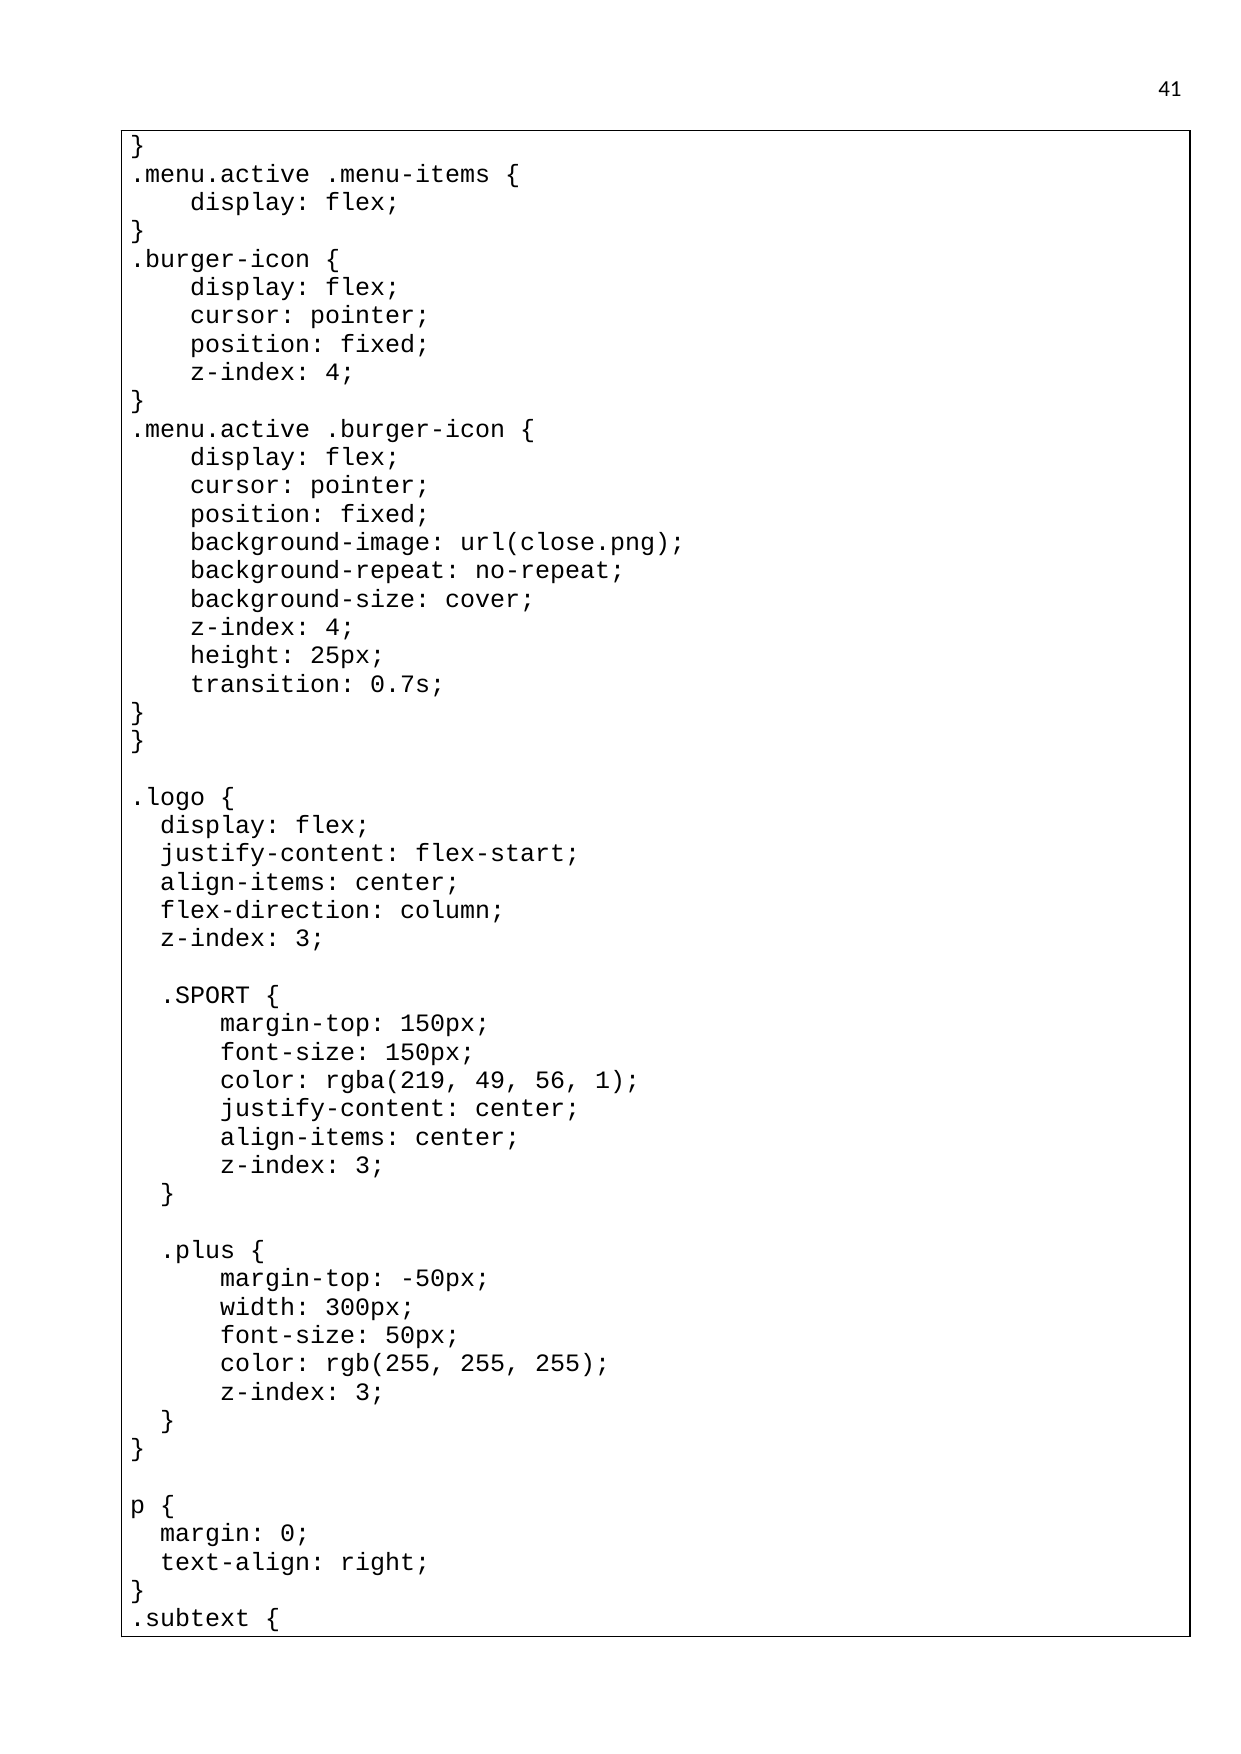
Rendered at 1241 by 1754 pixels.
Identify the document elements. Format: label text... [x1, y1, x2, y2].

text z-index: 3; [130, 926, 1181, 954]
text } [130, 1578, 1181, 1603]
text z-index: 3; [130, 1379, 1181, 1408]
text cursor: pointer; [130, 303, 1181, 331]
text align-items: center; [130, 869, 1181, 898]
text .burger-icon { [130, 246, 1181, 275]
text z-index: 3; [130, 1153, 1181, 1181]
text display: flex; [130, 190, 1181, 218]
text } [130, 1181, 1181, 1209]
text background-repeat: no-repeat; [130, 558, 1181, 586]
text .SPORT { [130, 983, 1181, 1011]
text background-image: url(close.png); [130, 530, 1181, 558]
text margin-top: -50px; [130, 1266, 1181, 1294]
text display: flex; [130, 275, 1181, 303]
text .menu.active .burger-icon { [130, 416, 1181, 445]
text z-index: 4; [130, 360, 1181, 388]
text width: 300px; [130, 1294, 1181, 1323]
text font-size: 150px; [130, 1039, 1181, 1068]
text position: fixed; [130, 331, 1181, 360]
text } [130, 700, 1181, 728]
text align-items: center; [130, 1124, 1181, 1153]
text transition: 0.7s; [130, 671, 1181, 700]
text } [130, 1408, 1181, 1436]
text justify-content: center; [130, 1096, 1181, 1124]
text text-align: right; [130, 1549, 1181, 1578]
text display: flex; [130, 445, 1181, 473]
text height: 25px; [130, 643, 1181, 671]
text position: fixed; [130, 501, 1181, 530]
text font-size: 50px; [130, 1323, 1181, 1351]
text justify-content: flex-start; [130, 841, 1181, 869]
text display: flex; [130, 813, 1181, 841]
text cursor: pointer; [130, 473, 1181, 501]
text p { [130, 1493, 1181, 1521]
text z-index: 4; [130, 615, 1181, 643]
text } [122, 131, 1189, 161]
text } [130, 388, 1181, 416]
text .subtext { [122, 1603, 1189, 1636]
text margin: 0; [130, 1521, 1181, 1549]
text .menu.active .menu-items { [130, 161, 1181, 190]
text } [130, 1436, 1181, 1464]
text } [130, 728, 1181, 756]
text color: rgb(255, 255, 255); [130, 1351, 1181, 1379]
text color: rgba(219, 49, 56, 1); [130, 1068, 1181, 1096]
text background-size: cover; [130, 586, 1181, 615]
text .logo { [130, 784, 1181, 813]
text margin-top: 150px; [130, 1011, 1181, 1039]
text .plus { [130, 1238, 1181, 1266]
text flex-direction: column; [130, 898, 1181, 926]
text } [130, 218, 1181, 246]
